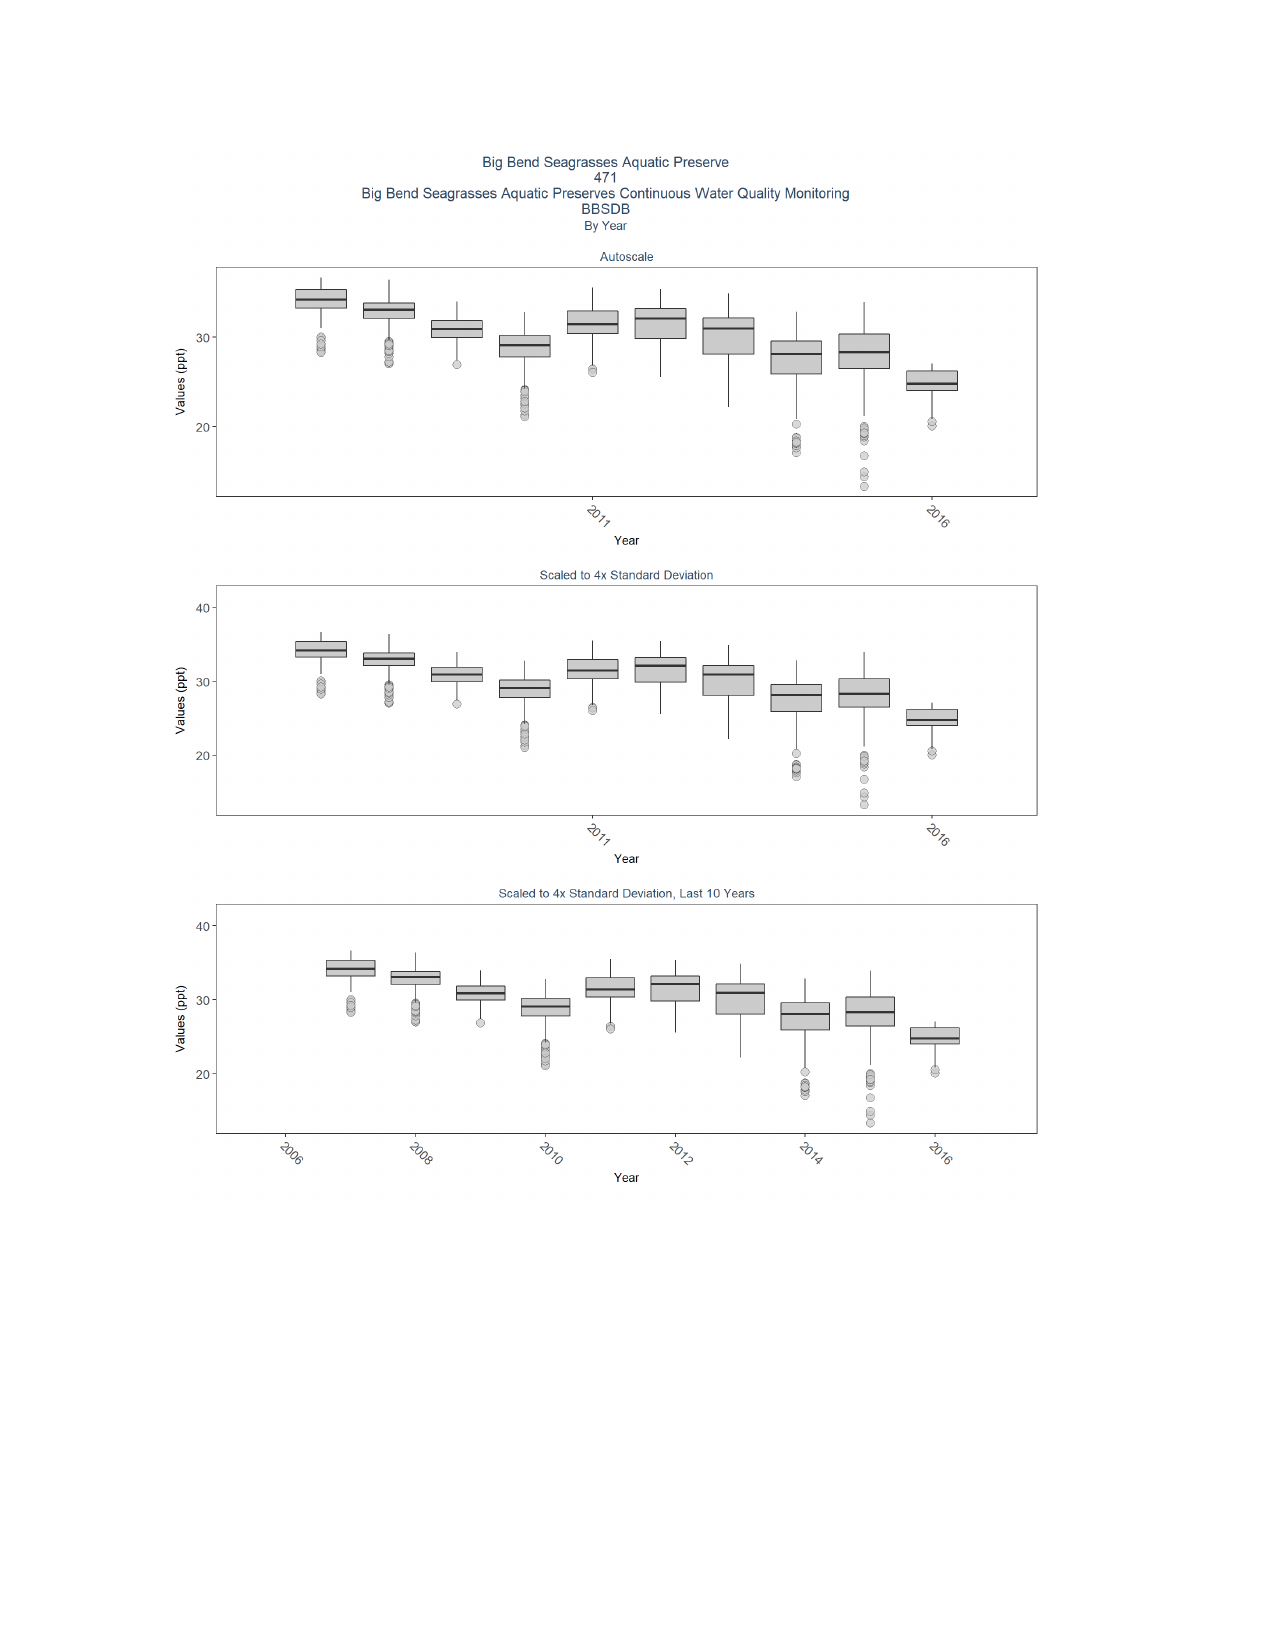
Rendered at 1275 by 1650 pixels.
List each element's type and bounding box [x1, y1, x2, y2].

picture [168, 150, 1044, 1200]
